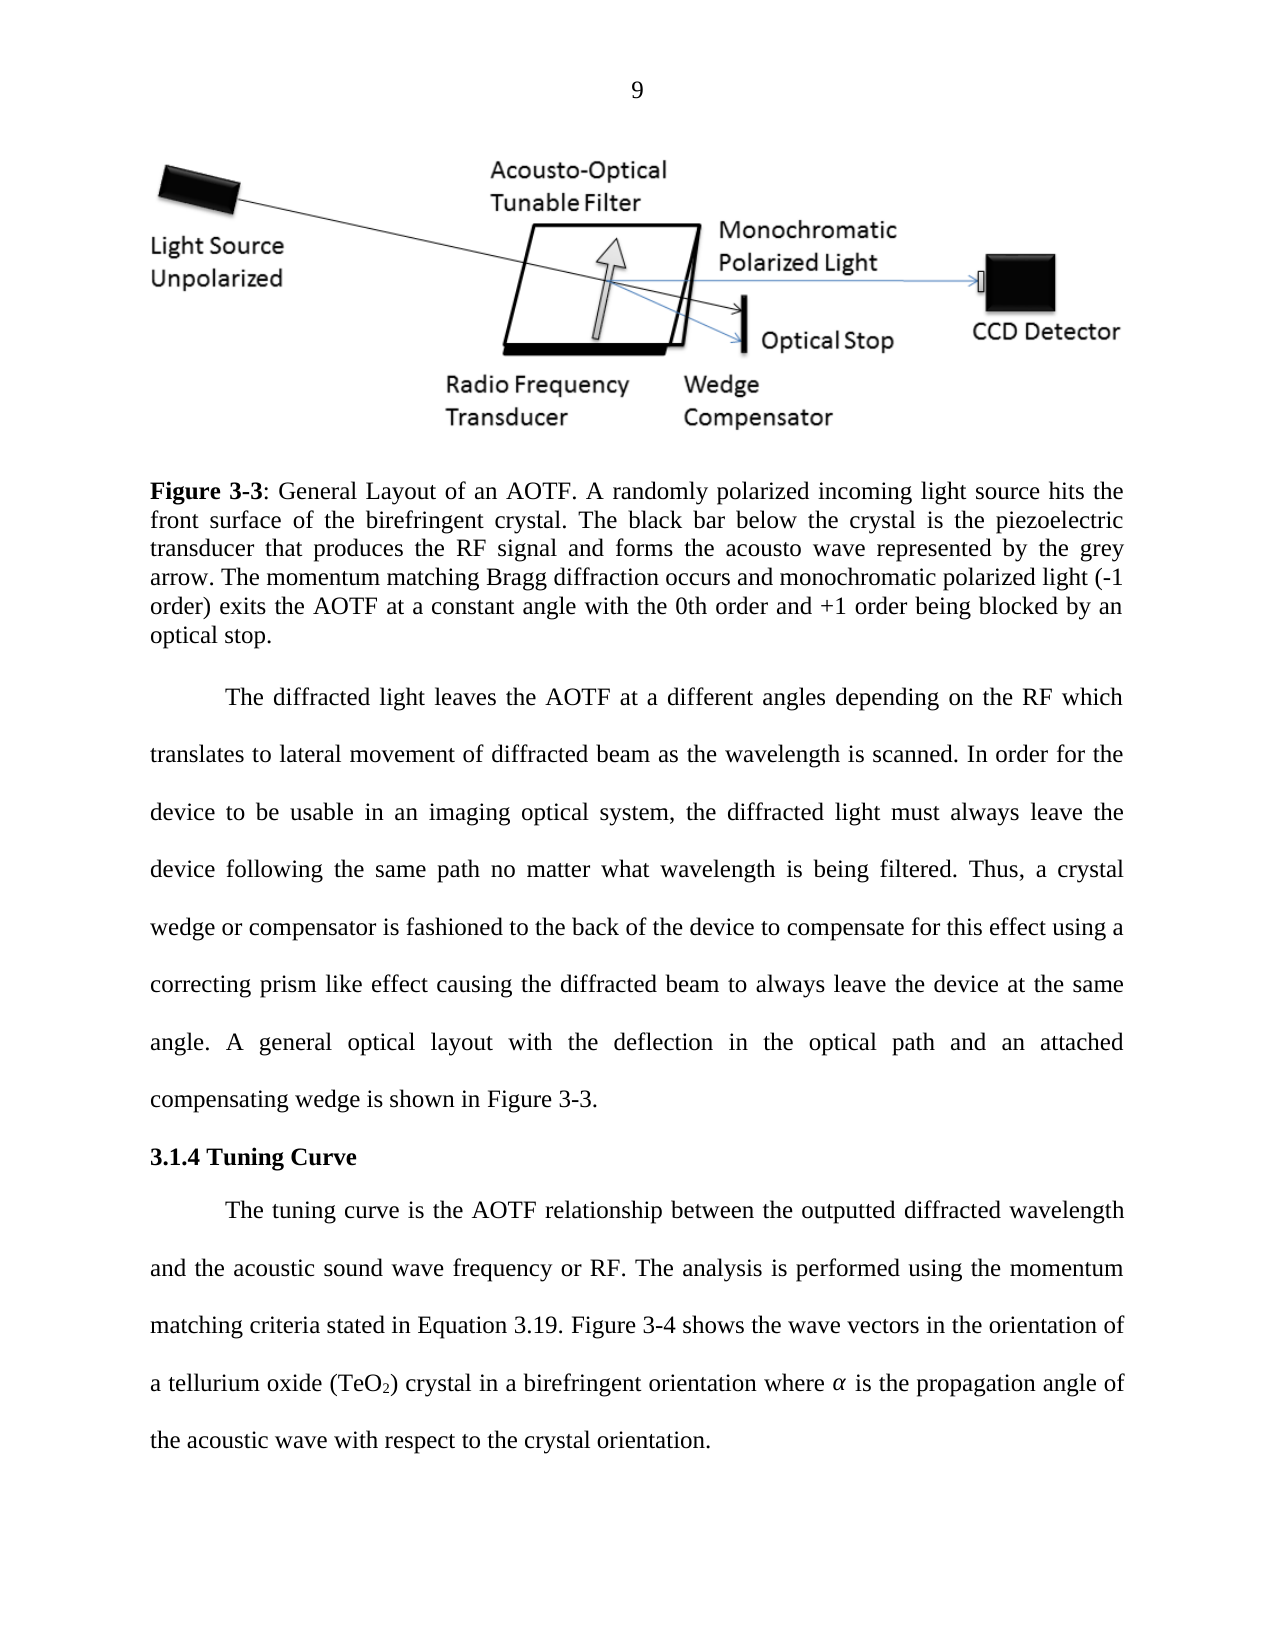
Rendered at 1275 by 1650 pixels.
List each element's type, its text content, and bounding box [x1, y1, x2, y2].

subtitle 3.1.4 Tuning Curve [150, 1142, 1125, 1170]
picture [150, 150, 1125, 448]
text Figure 3-3: General Layout of an AOTF. A randomly polarized incoming light source hits the front surface of the birefringent crystal. The black bar below the crystal is the piezoelectric transducer that produces the RF signal and forms the acousto wave represented by the grey arrow. The momentum matching Bragg diffraction occurs and monochromatic polarized light (-1 order) exits the AOTF at a constant angle with the 0th order and +1 order being blocked by an optical stop. [150, 476, 1125, 648]
text The diffracted light leaves the AOTF at a different angles depending on the RF which translates to lateral movement of diffracted beam as the wavelength is scanned. In order for the device to be usable in an imaging optical system, the diffracted light must always leave the device following the same path no matter what wavelength is being filtered. Thus, a crystal wedge or compensator is fashioned to the back of the device to compensate for this effect using a correcting prism like effect causing the diffracted beam to always leave the device at the same angle. A general optical layout with the deflection in the optical path and an attached compensating wedge is shown in Figure 3-3. [150, 682, 1125, 1113]
text The tuning curve is the AOTF relationship between the outputted diffracted wavelength and the acoustic sound wave frequency or RF. The analysis is performed using the momentum matching criteria stated in Equation 3.19. Figure 3-4 shows the wave vectors in the orientation of a tellurium oxide (TeO2) crystal in a birefringent orientation where is the propagation angle of the acoustic wave with respect to the crystal orientation. [150, 1195, 1125, 1454]
